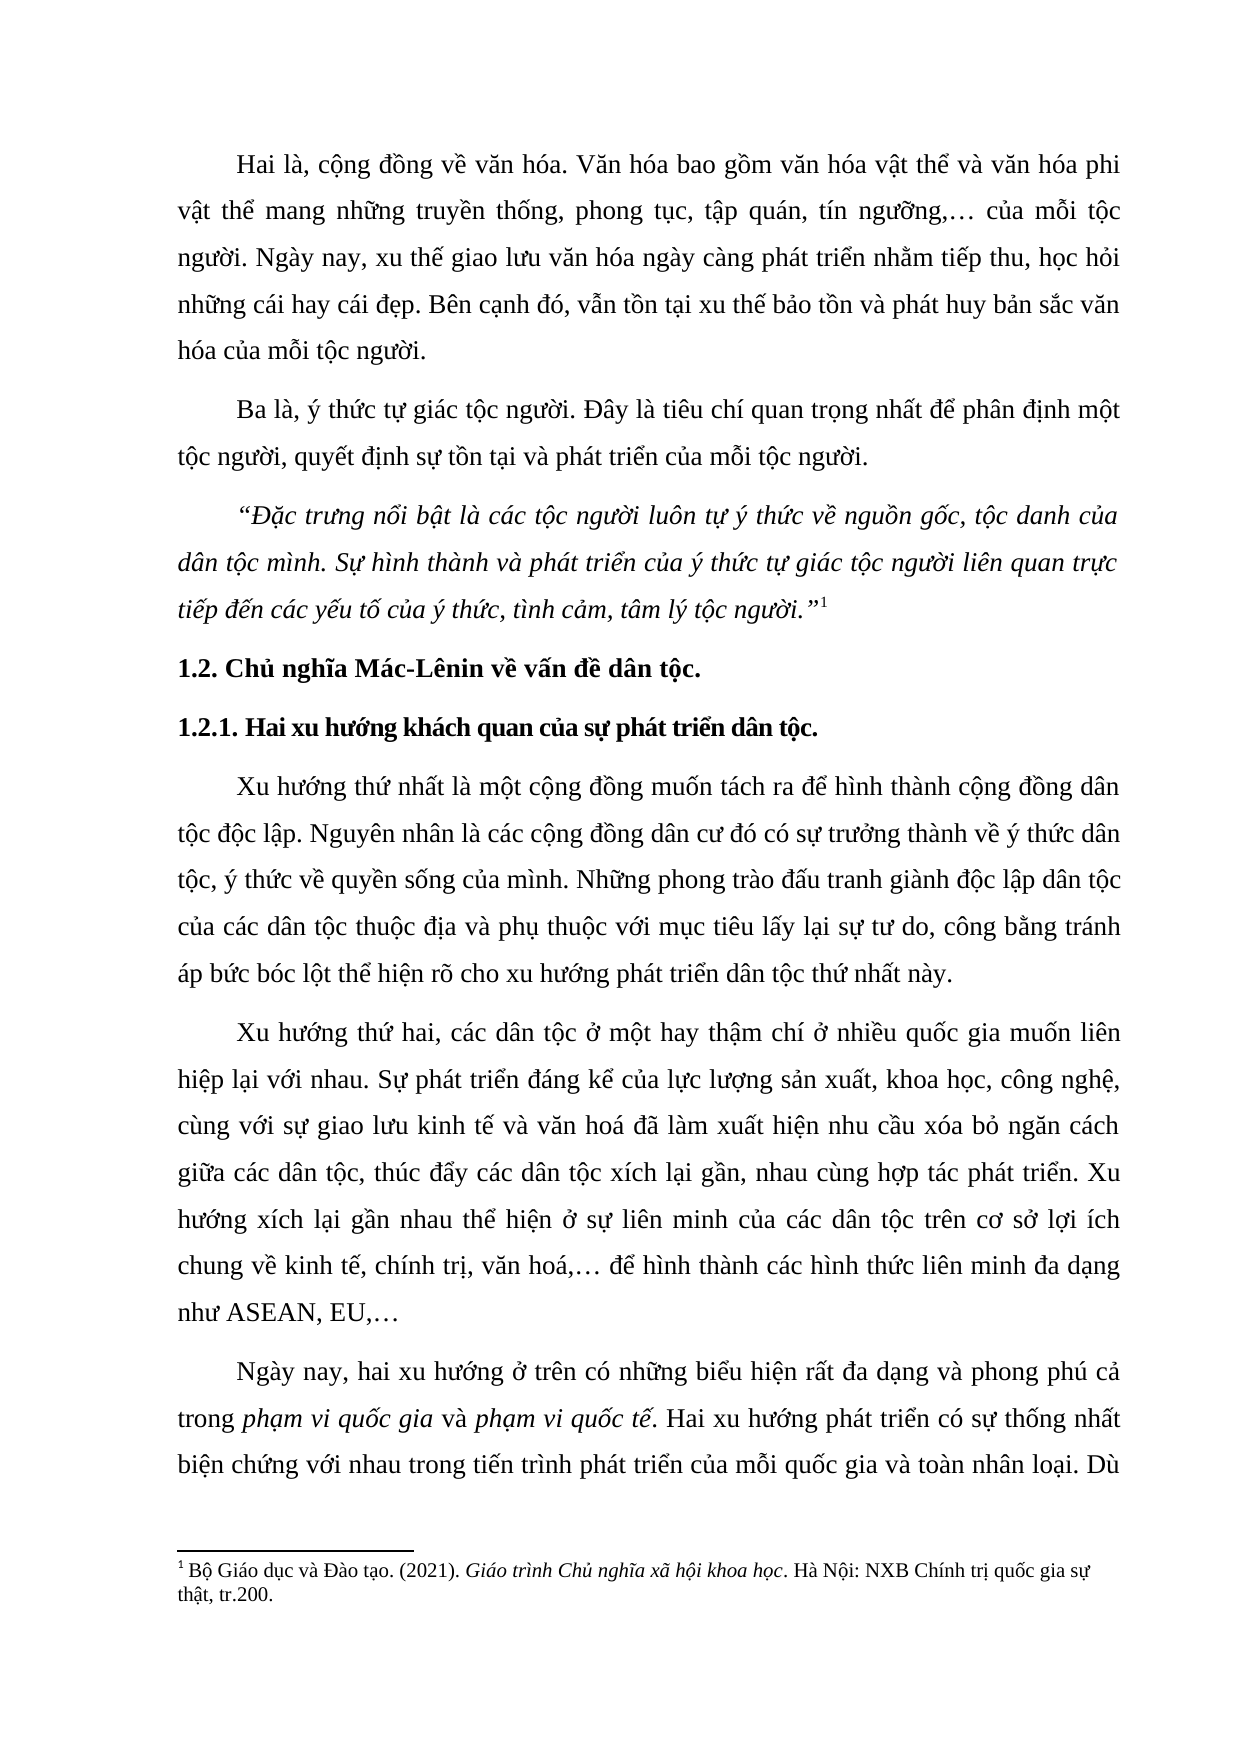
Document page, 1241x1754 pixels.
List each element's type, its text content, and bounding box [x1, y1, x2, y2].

subtitle 1.2.1. Hai xu hướng khách quan của sự phát triển dân tộc. [177, 711, 1122, 742]
text Ba là, ý thức tự giác tộc người. Đây là tiêu chí quan trọng nhất để phân định một tộc người, quyết định sự tồn tại và phát triển của mỗi tộc người. [177, 393, 1122, 471]
text Xu hướng thứ hai, các dân tộc ở một hay thậm chí ở nhiều quốc gia muốn liên hiệp lại với nhau. Sự phát triển đáng kể của lực lượng sản xuất, khoa học, công nghệ, cùng với sự giao lưu kinh tế và văn hoá đã làm xuất hiện nhu cầu xóa bỏ ngăn cách giữa các dân tộc, thúc đẩy các dân tộc xích lại gần, nhau cùng hợp tác phát triển. Xu hướng xích lại gần nhau thể hiện ở sự liên minh của các dân tộc trên cơ sở lợi ích chung về kinh tế, chính trị, văn hoá,… để hình thành các hình thức liên minh đa dạng như ASEAN, EU,… [177, 1016, 1122, 1327]
subtitle 1.2. Chủ nghĩa Mác-Lênin về vấn đề dân tộc. [177, 652, 1122, 683]
text Hai là, cộng đồng về văn hóa. Văn hóa bao gồm văn hóa vật thể và văn hóa phi vật thể mang những truyền thống, phong tục, tập quán, tín ngưỡng,… của mỗi tộc người. Ngày nay, xu thế giao lưu văn hóa ngày càng phát triển nhằm tiếp thu, học hỏi những cái hay cái đẹp. Bên cạnh đó, vẫn tồn tại xu thế bảo tồn và phát huy bản sắc văn hóa của mỗi tộc người. [177, 148, 1122, 366]
text “Ðặc trưng nổi bật là các tộc người luôn tự ý thức về nguồn gốc, tộc danh của dân tộc mình. Sự hình thành và phát triển của ý thức tự giác tộc người liên quan trực tiếp đến các yếu tố của ý thức, tình cảm, tâm lý tộc người.” [177, 499, 1122, 624]
text Xu hướng thứ nhất là một cộng đồng muốn tách ra để hình thành cộng đồng dân tộc độc lập. Nguyên nhân là các cộng đồng dân cư đó có sự trưởng thành về ý thức dân tộc, ý thức về quyền sống của mình. Những phong trào đấu tranh giành độc lập dân tộc của các dân tộc thuộc địa và phụ thuộc với mục tiêu lấy lại sự tư do, công bằng tránh áp bức bóc lột thể hiện rõ cho xu hướng phát triển dân tộc thứ nhất này. [177, 770, 1122, 988]
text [177, 1355, 1122, 1480]
